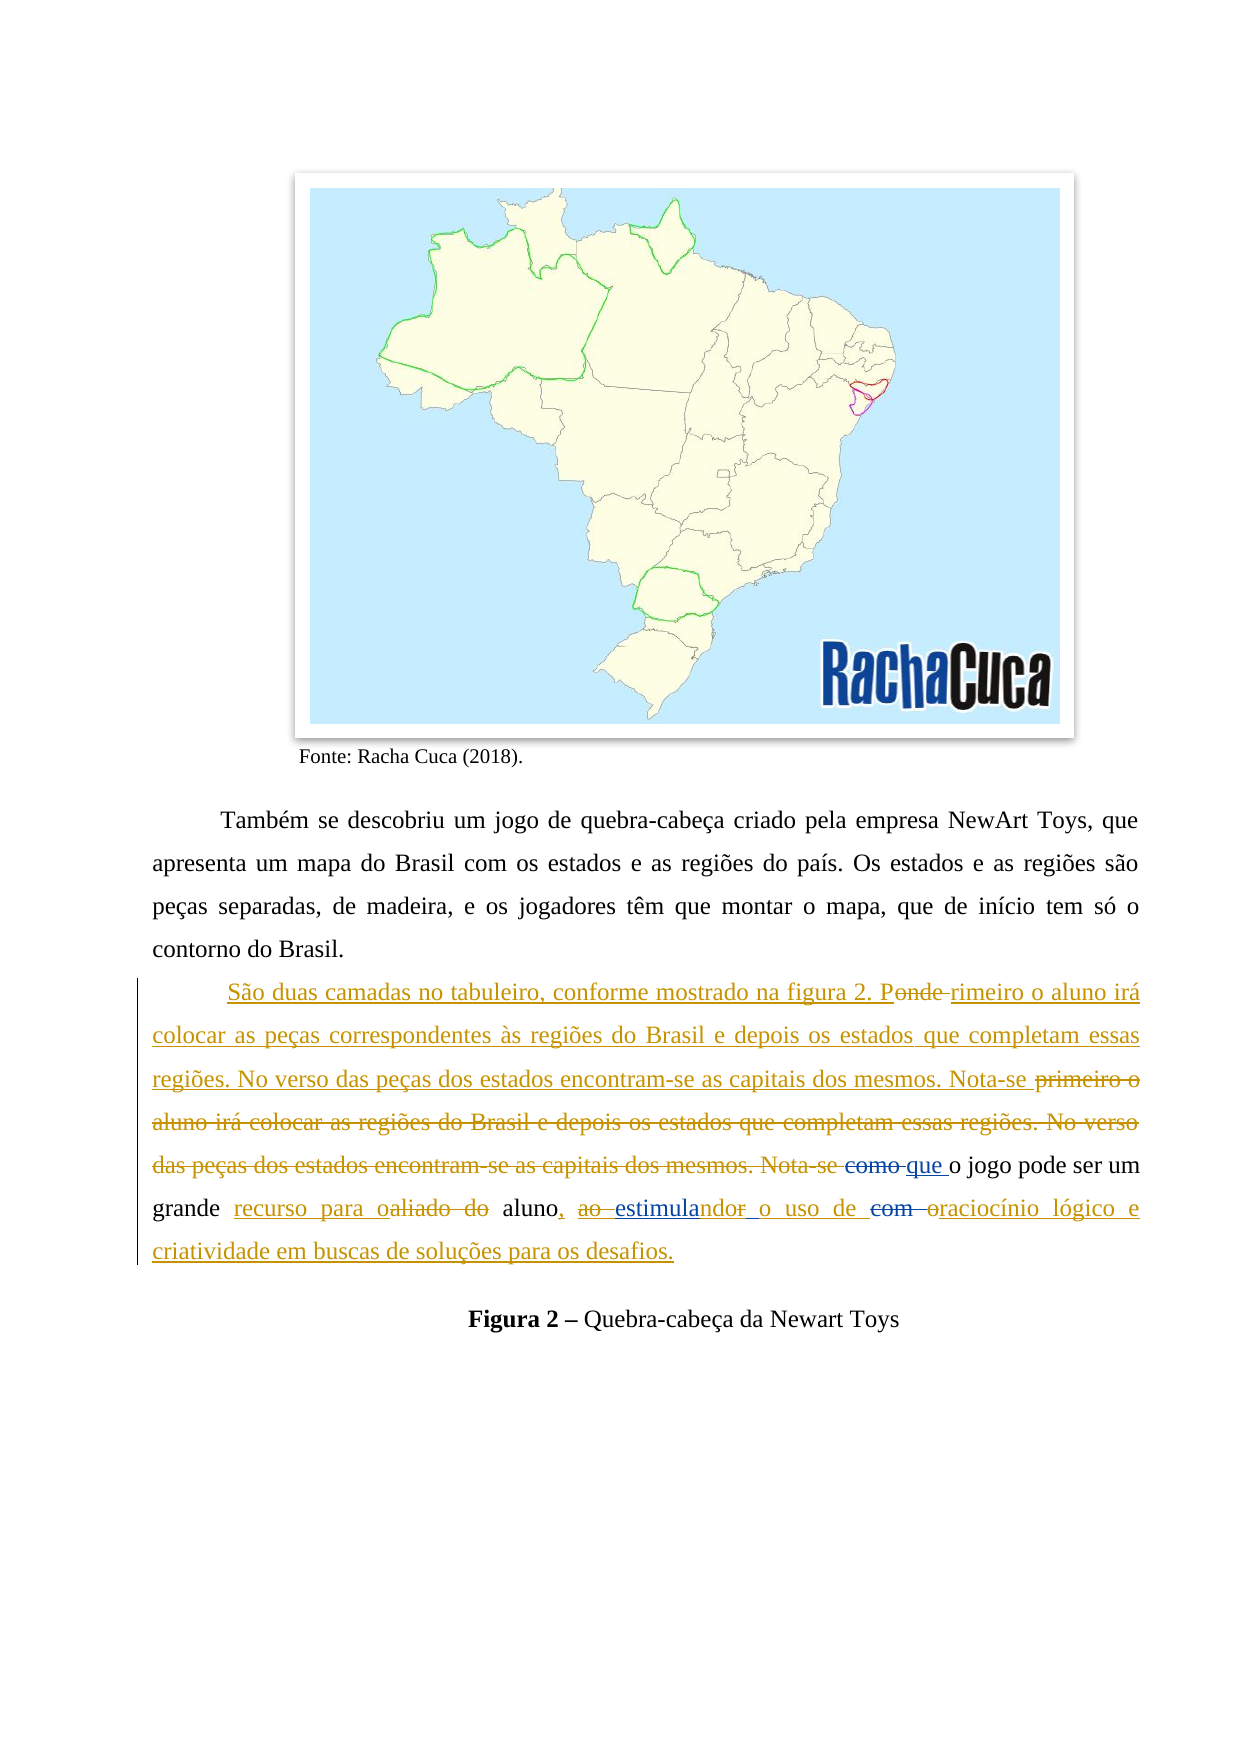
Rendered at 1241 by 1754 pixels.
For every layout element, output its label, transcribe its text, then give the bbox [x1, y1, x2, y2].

text Figura 2 – Quebra-cabeça da Newart Toys [152, 1304, 1140, 1333]
text Fonte: Racha Cuca (2018). [152, 744, 1140, 768]
text Também se descobriu um jogo de quebra-cabeça criado pela empresa NewArt Toys, que apresenta um mapa do Brasil com os estados e as regiões do país. Os estados e as regiões são peças separadas, de madeira, e os jogadores têm que montar o mapa, que de início tem só o contorno do Brasil. [152, 805, 1140, 963]
text o jogo pode ser um grande aluno [152, 977, 1140, 1046]
text o jogo pode ser um grande aluno [152, 1047, 1140, 1265]
